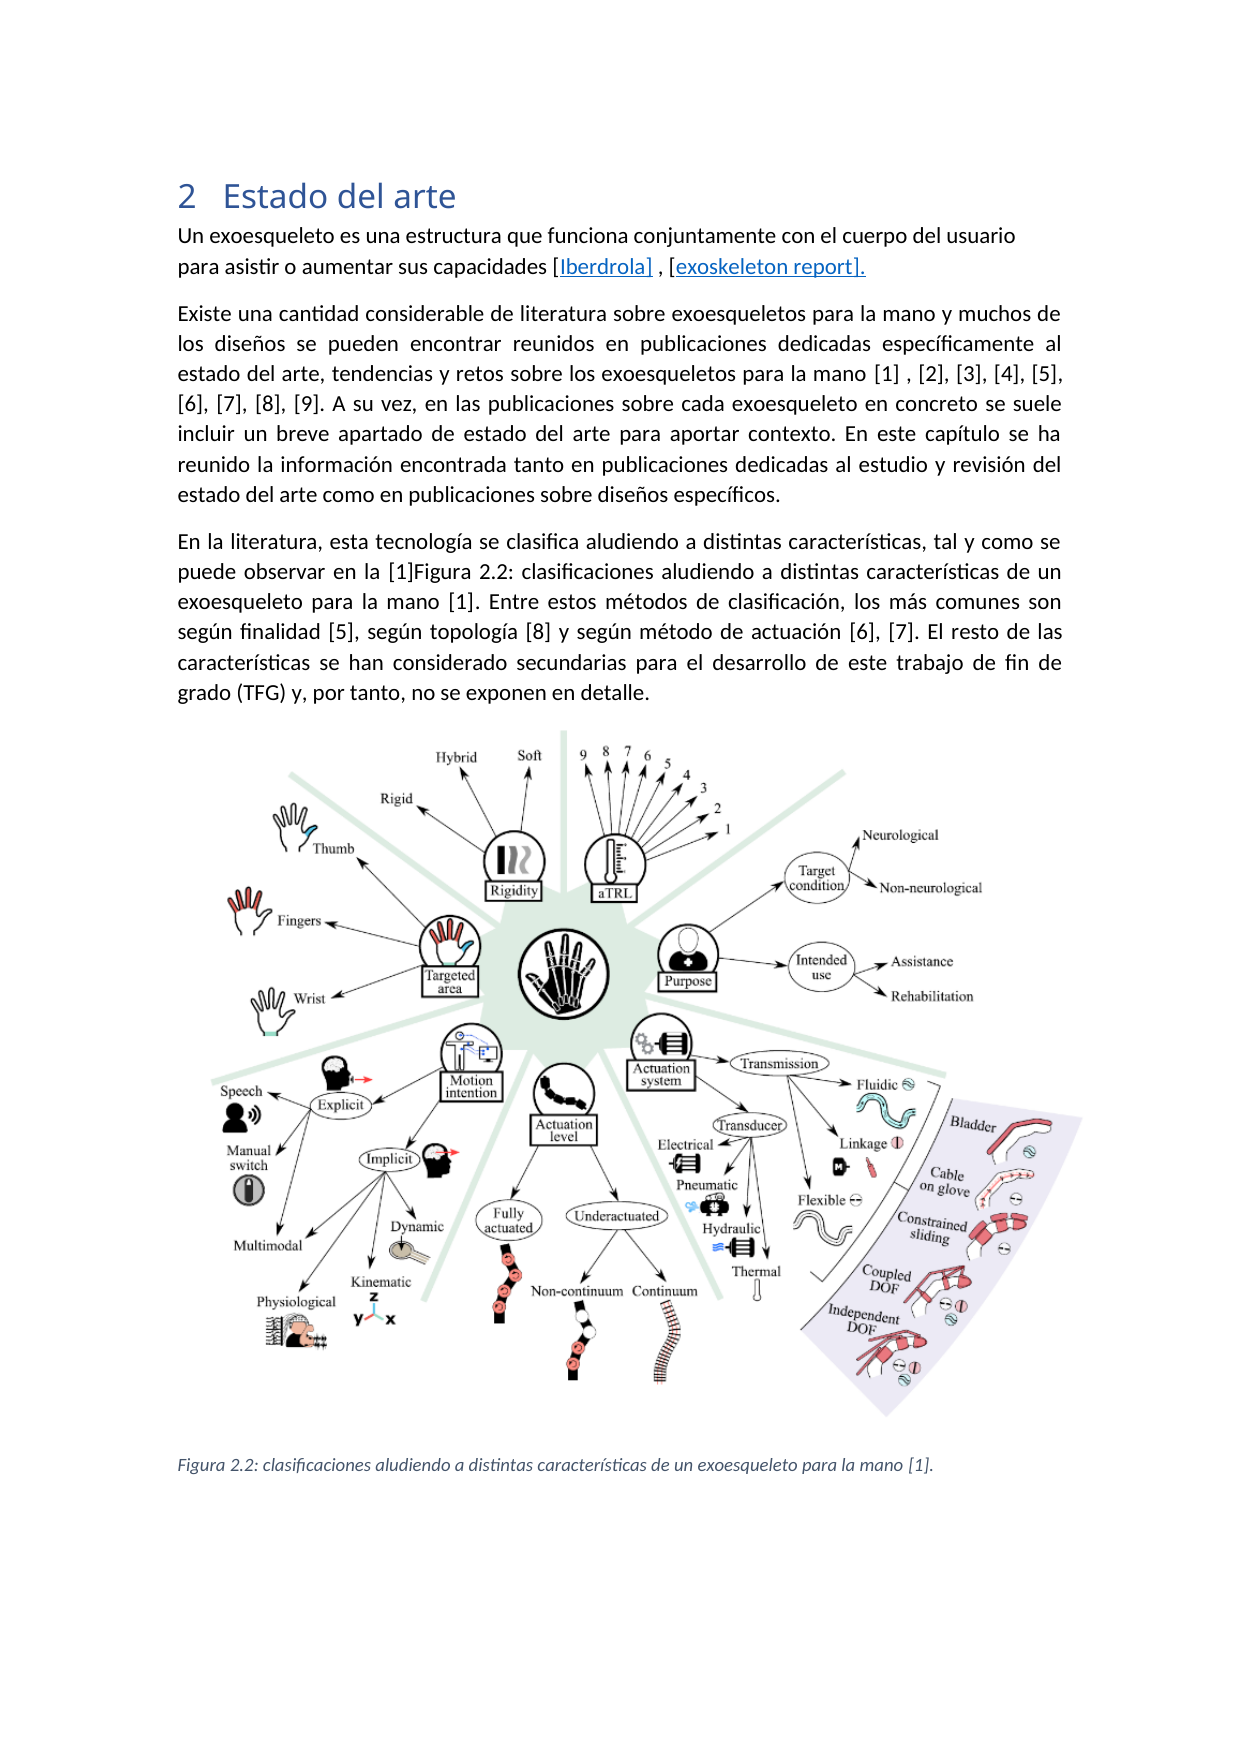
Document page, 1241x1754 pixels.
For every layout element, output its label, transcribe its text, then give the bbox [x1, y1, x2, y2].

text Un exoesqueleto es una estructura que funciona conjuntamente con el cuerpo del usuario para asistir o aumentar sus capacidades [Iberdrola] , [exoskeleton report]. [177, 222, 1063, 280]
picture [177, 724, 1091, 1435]
text En la literatura, esta tecnología se clasifica aludiendo a distintas características, tal y como se puede observar en la Figura 2.1: clasificaciones aludiendo a distintas características de un exoesqueleto para la mano . Entre estos métodos de clasificación, los más comunes son según finalidad , según topología y según método de actuación , . El resto de las características se han considerado secundarias para el desarrollo de este trabajo de fin de grado (TFG) y, por tanto, no se exponen en detalle. [177, 527, 1063, 706]
subtitle Estado del arte [177, 173, 1063, 218]
text Existe una cantidad considerable de literatura sobre exoesqueletos para la mano y muchos de los diseños se pueden encontrar reunidos en publicaciones dedicadas específicamente al estado del arte, tendencias y retos sobre los exoesqueletos para la mano , , , , , , , , . A su vez, en las publicaciones sobre cada exoesqueleto en concreto se suele incluir un breve apartado de estado del arte para aportar contexto. En este capítulo se ha reunido la información encontrada tanto en publicaciones dedicadas al estudio y revisión del estado del arte como en publicaciones sobre diseños específicos. [177, 299, 1063, 508]
text Figura .: clasificaciones aludiendo a distintas características de un exoesqueleto para la mano . [177, 1453, 1063, 1476]
